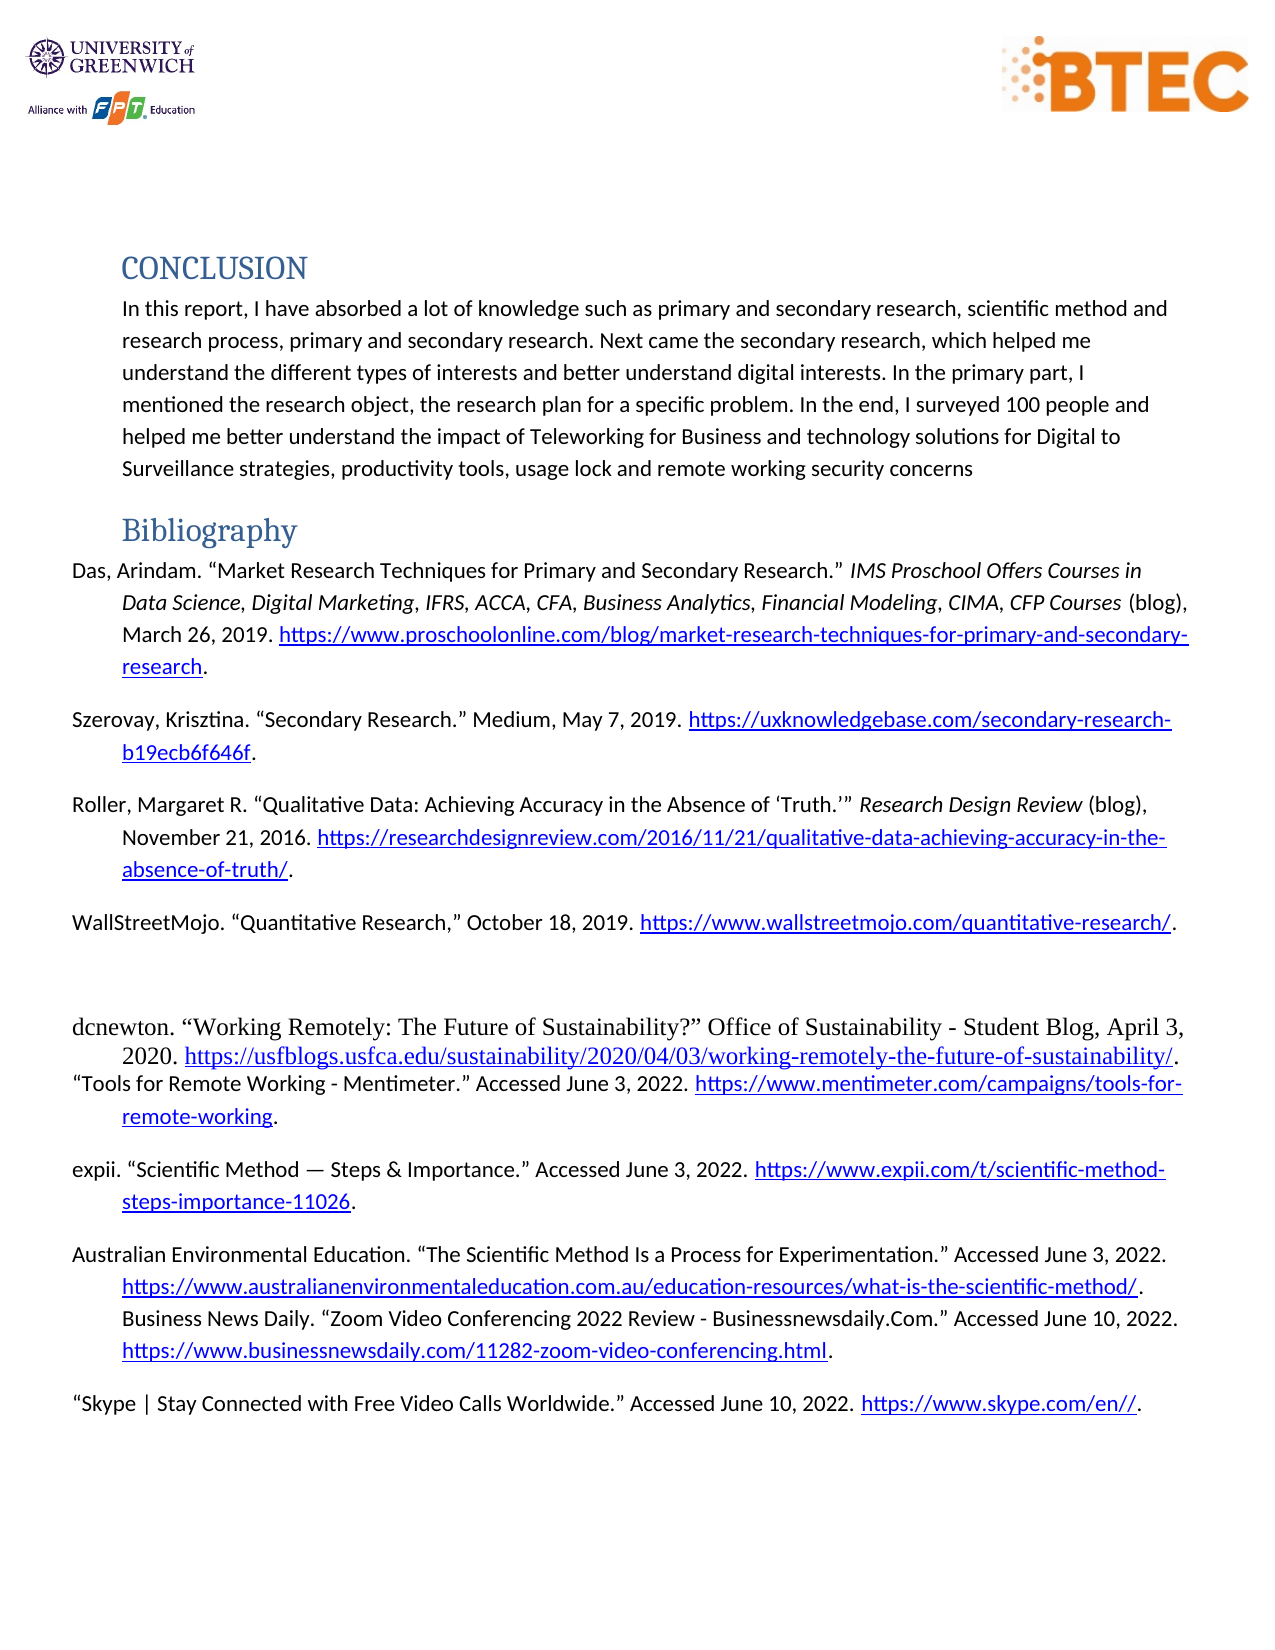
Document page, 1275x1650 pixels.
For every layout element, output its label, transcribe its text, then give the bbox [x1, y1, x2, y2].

text Szerovay, Krisztina. “Secondary Research.” Medium, May 7, 2019. https://uxknowledgebase.com/secondary-research-b19ecb6f646f. [72, 705, 1191, 766]
picture [14, 25, 207, 136]
text Das, Arindam. “Market Research Techniques for Primary and Secondary Research.” IMS Proschool Offers Courses in Data Science, Digital Marketing, IFRS, ACCA, CFA, Business Analytics, Financial Modeling, CIMA, CFP Courses (blog), March 26, 2019. https://www.proschoolonline.com/blog/market-research-techniques-for-primary-and-secondary-research. [72, 556, 1191, 680]
text expii. “Scientific Method — Steps & Importance.” Accessed June 3, 2022. https://www.expii.com/t/scientific-method-steps-importance-11026. [72, 1155, 1191, 1215]
text “Skype | Stay Connected with Free Video Calls Worldwide.” Accessed June 10, 2022. https://www.skype.com/en//. [72, 1389, 1191, 1418]
text WallStreetMojo. “Quantitative Research,” October 18, 2019. https://www.wallstreetmojo.com/quantitative-research/. [72, 908, 1191, 936]
text “Tools for Remote Working - Mentimeter.” Accessed June 3, 2022. https://www.mentimeter.com/campaigns/tools-for-remote-working. [72, 1069, 1191, 1130]
subtitle CONCLUSION [121, 249, 1191, 288]
text Australian Environmental Education. “The Scientific Method Is a Process for Experimentation.” Accessed June 3, 2022. https://www.australianenvironmentaleducation.com.au/education-resources/what-is-the-scientific-method/. Business News Daily. “Zoom Video Conferencing 2022 Review - Businessnewsdaily.Com.” Accessed June 10, 2022. https://www.businessnewsdaily.com/11282-zoom-video-conferencing.html. [72, 1240, 1191, 1364]
text dcnewton. “Working Remotely: The Future of Sustainability?” Office of Sustainability - Student Blog, April 3, 2020. https://usfblogs.usfca.edu/sustainability/2020/04/03/working-remotely-the-future-of-sustainability/. [72, 1012, 1191, 1069]
text In this report, I have absorbed a lot of knowledge such as primary and secondary research, scientific method and research process, primary and secondary research. Next came the secondary research, which helped me understand the different types of interests and better understand digital interests. In the primary part, I mentioned the research object, the research plan for a specific problem. In the end, I surveyed 100 people and helped me better understand the impact of Teleworking for Business and technology solutions for Digital to Surveillance strategies, productivity tools, usage lock and remote working security concerns [122, 294, 1191, 483]
picture [1001, 36, 1249, 112]
subtitle Bibliography [121, 512, 1191, 550]
text Roller, Margaret R. “Qualitative Data: Achieving Accuracy in the Absence of ‘Truth.’” Research Design Review (blog), November 21, 2016. https://researchdesignreview.com/2016/11/21/qualitative-data-achieving-accuracy-in-the-absence-of-truth/. [72, 791, 1191, 883]
